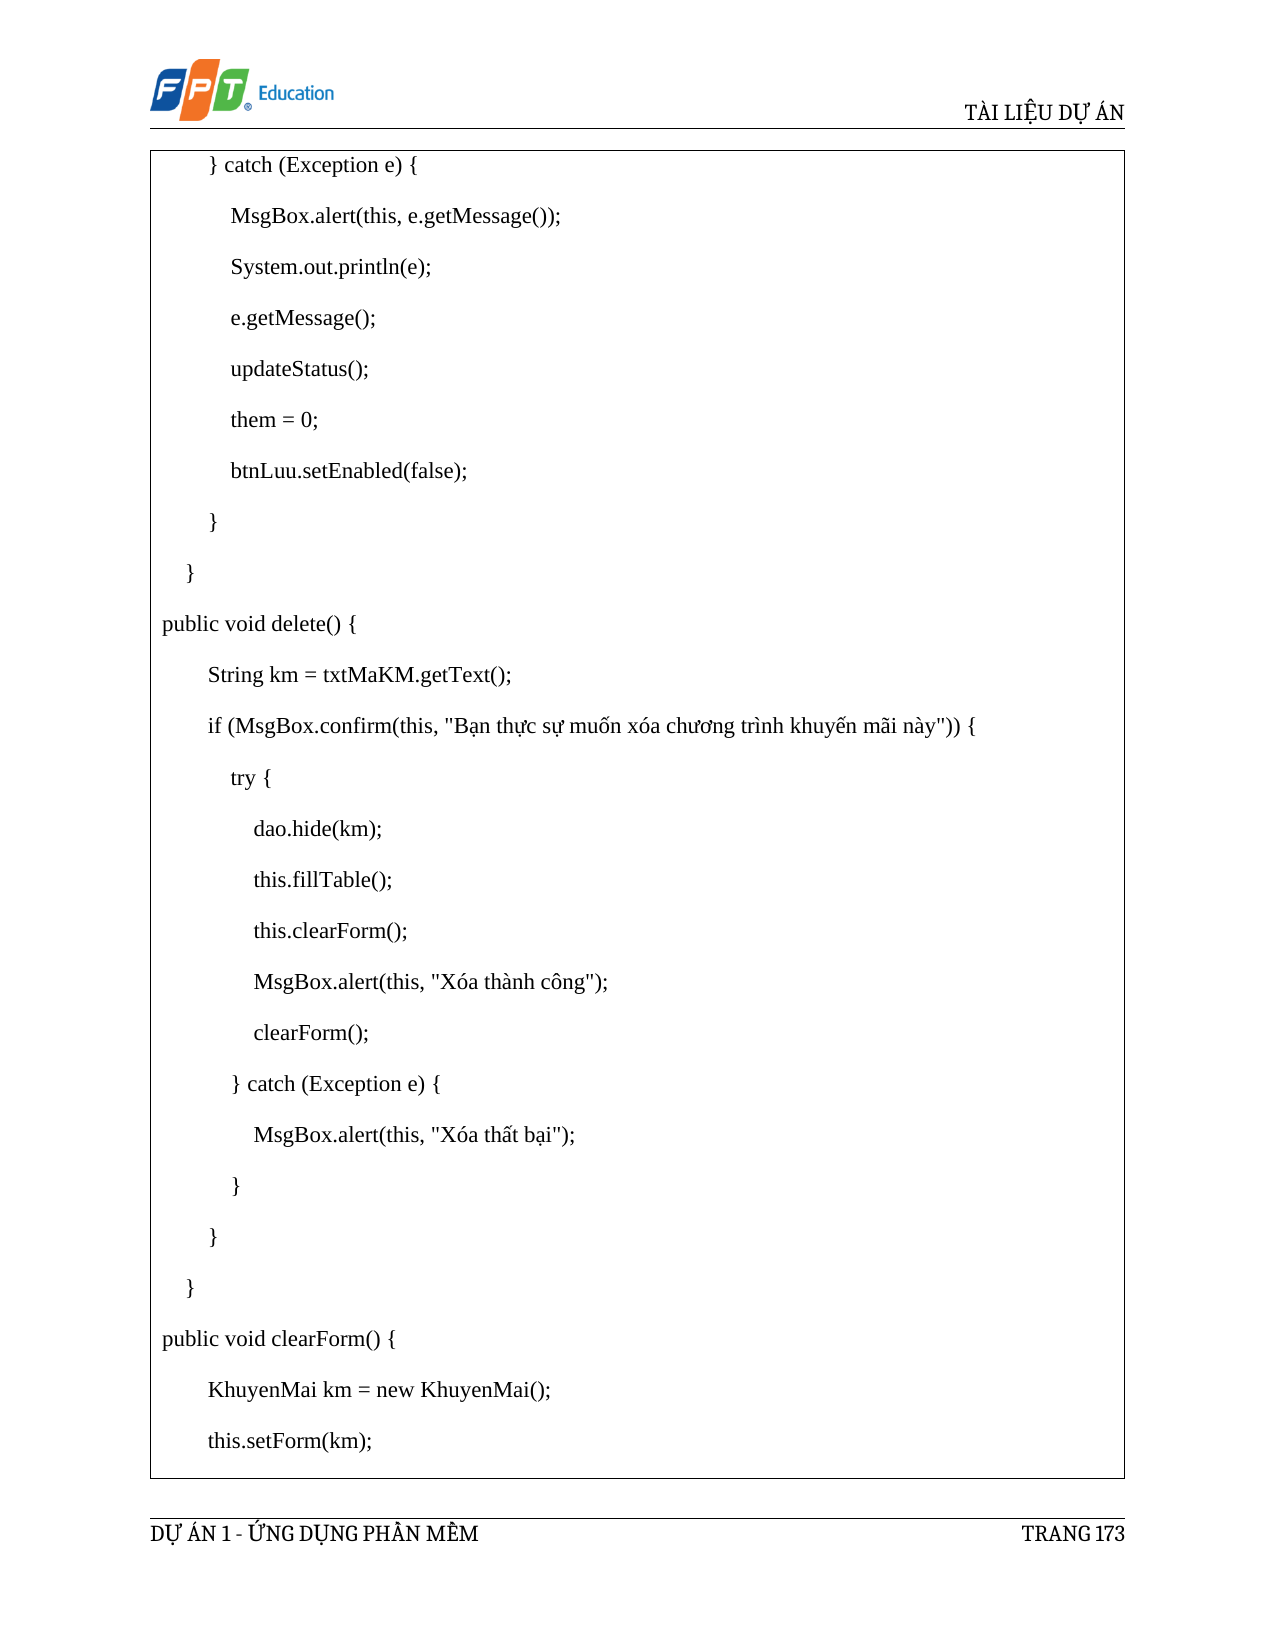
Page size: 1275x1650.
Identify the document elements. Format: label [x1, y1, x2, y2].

table_header [151, 151, 1124, 1478]
picture [150, 59, 336, 121]
